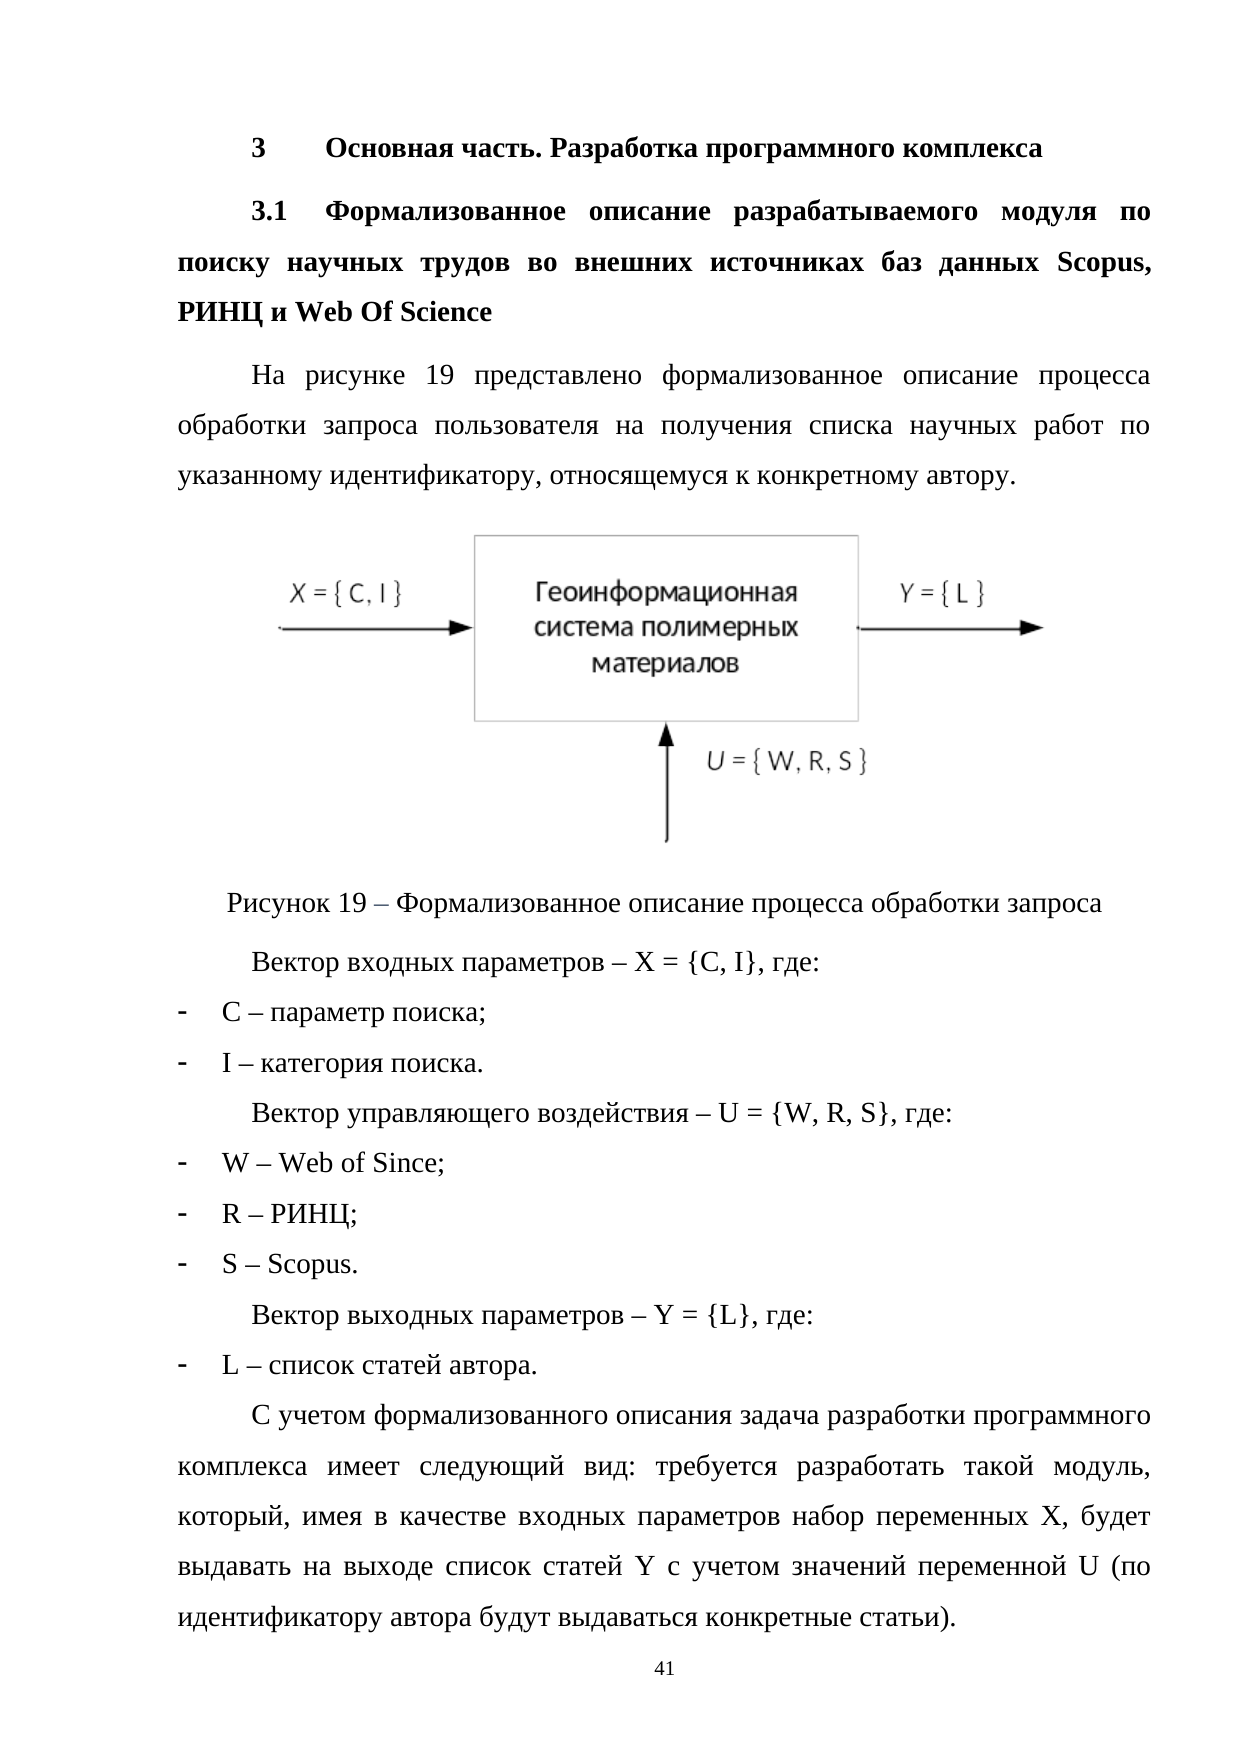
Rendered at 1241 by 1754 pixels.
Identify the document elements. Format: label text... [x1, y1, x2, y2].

text С учетом формализованного описания задача разработки программного комплекса имеет следующий вид: требуется разработать такой модуль, который, имея в качестве входных параметров набор переменных X, будет выдавать на выходе список статей Y с учетом значений переменной U (по идентификатору автора будут выдаваться конкретные статьи). [177, 1397, 1152, 1632]
list L – список статей автора. [177, 1347, 1152, 1381]
list R – РИНЦ; [177, 1196, 1152, 1229]
text Вектор выходных параметров – Y = {L}, где: [177, 1297, 1152, 1330]
list S – Scopus. [177, 1246, 1152, 1280]
list I – категория поиска. [177, 1045, 1152, 1078]
list С – параметр поиска; [177, 994, 1152, 1028]
text На рисунке 19 представлено формализованное описание процесса обработки запроса пользователя на получения списка научных работ по указанному идентификатору, относящемуся к конкретному автору. [177, 357, 1152, 491]
subtitle Формализованное описание разрабатываемого модуля по поиску научных трудов во внешних источниках баз данных Scopus, РИНЦ и Web Of Science [177, 193, 1152, 328]
subtitle Основная часть. Разработка программного комплекса [177, 131, 1152, 164]
text Вектор входных параметров – X = {C, I}, где: [177, 944, 1152, 978]
list W – Web of Since; [177, 1146, 1152, 1179]
text Рисунок 19 – Формализованное описание процесса обработки запроса [177, 886, 1152, 919]
text Вектор управляющего воздействия – U = {W, R, S}, где: [177, 1095, 1152, 1129]
